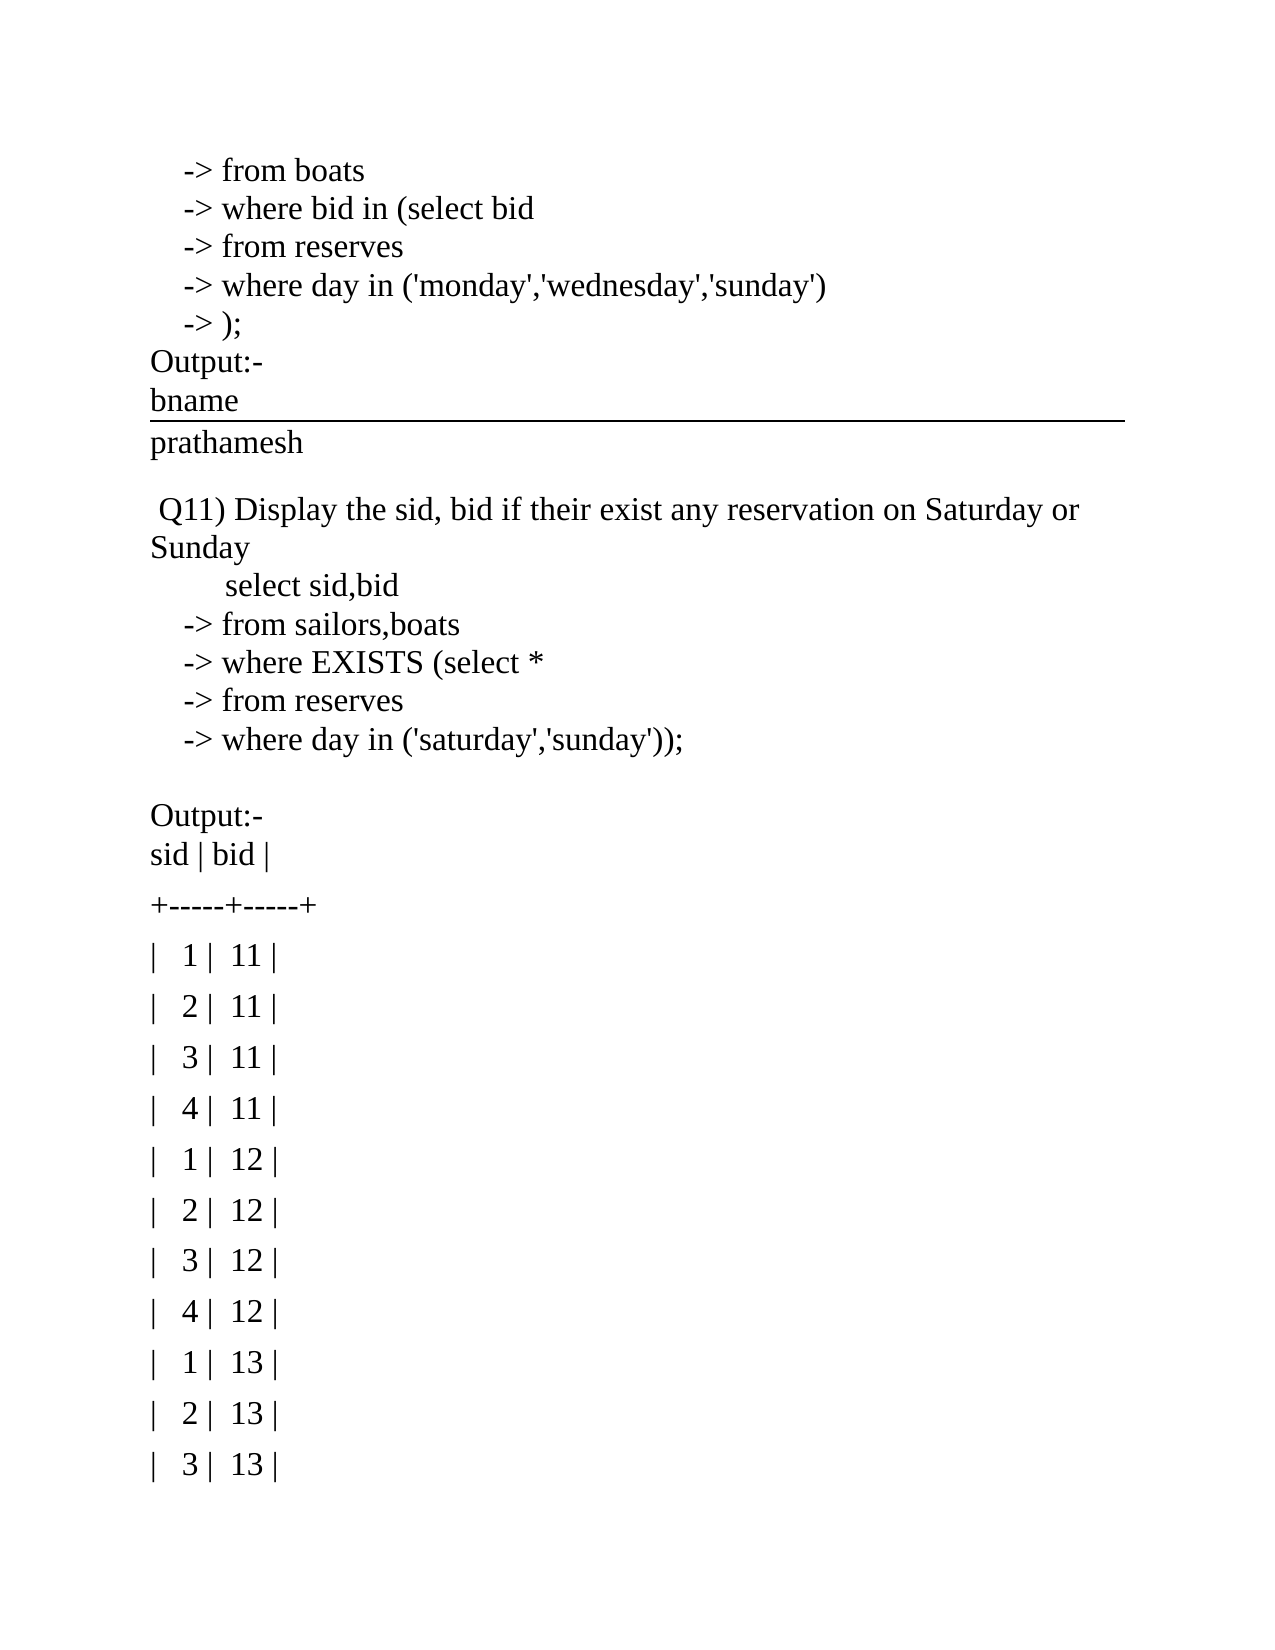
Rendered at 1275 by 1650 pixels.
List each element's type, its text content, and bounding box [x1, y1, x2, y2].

text | 1 | 11 | [150, 936, 1125, 974]
text -> from sailors,boats [150, 604, 1125, 642]
text +-----+-----+ [150, 885, 1125, 923]
text | 3 | 11 | [150, 1037, 1125, 1076]
text | 1 | 12 | [150, 1139, 1125, 1177]
text | 2 | 11 | [150, 987, 1125, 1025]
text | 2 | 12 | [150, 1190, 1125, 1228]
text prathamesh [150, 422, 1125, 460]
text | 4 | 11 | [150, 1088, 1125, 1127]
text | 2 | 13 | [150, 1393, 1125, 1432]
text | 3 | 13 | [150, 1444, 1125, 1482]
text | 1 | 13 | [150, 1342, 1125, 1381]
text -> from reserves [150, 227, 1125, 265]
text -> where day in ('monday','wednesday','sunday') [150, 265, 1125, 303]
text sid | bid | [150, 834, 1125, 872]
text | 3 | 12 | [150, 1241, 1125, 1279]
text -> from reserves [150, 681, 1125, 719]
text | 4 | 12 | [150, 1292, 1125, 1330]
text -> where bid in (select bid [150, 188, 1125, 227]
text -> ); [150, 303, 1125, 342]
text -> where EXISTS (select * [150, 642, 1125, 681]
text Q11) Display the sid, bid if their exist any reservation on Saturday or Sunday [150, 489, 1125, 566]
text Output:- [150, 796, 1125, 834]
text -> where day in ('saturday','sunday')); [150, 719, 1125, 757]
text -> from boats [150, 150, 1125, 188]
text Output:- [150, 342, 1125, 380]
text bname [150, 380, 1125, 420]
text select sid,bid [150, 566, 1125, 604]
